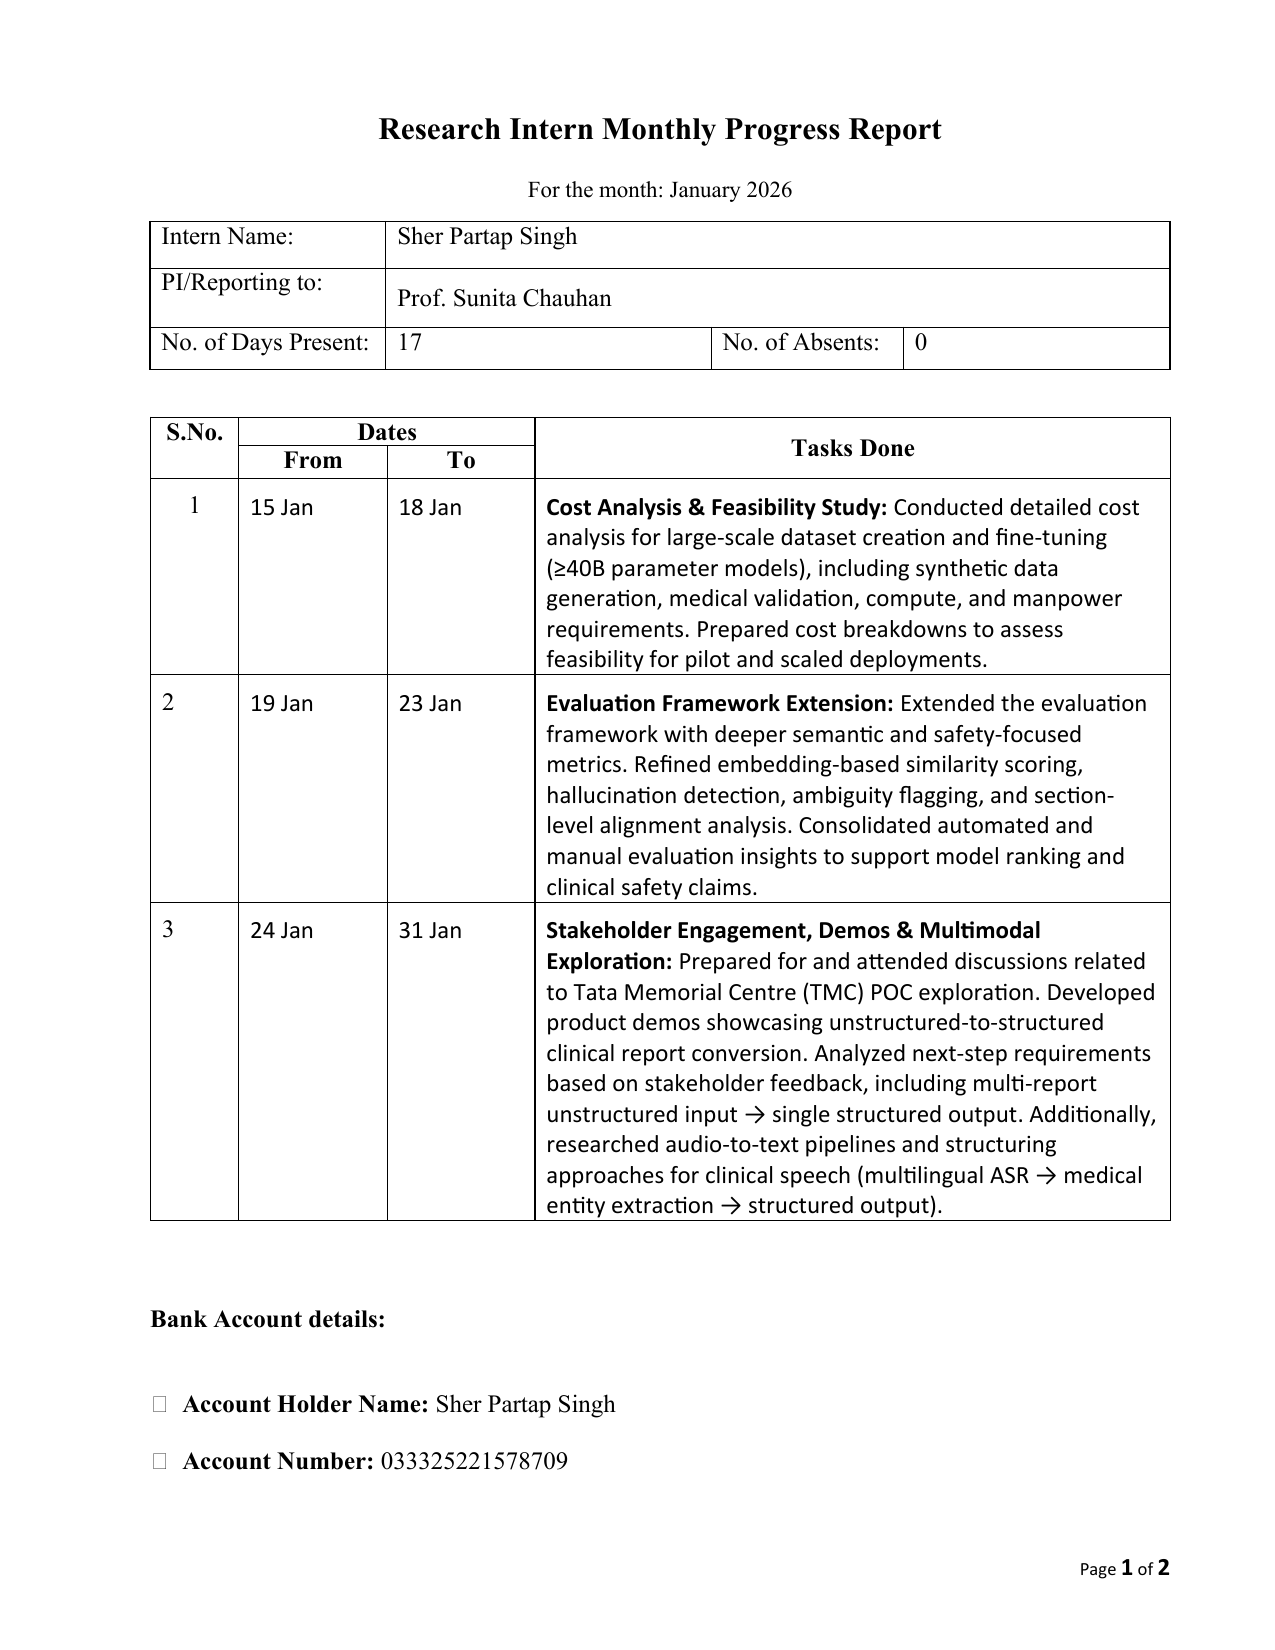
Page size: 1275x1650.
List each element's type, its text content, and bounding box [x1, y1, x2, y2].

table_header S.No. [151, 418, 238, 478]
table_header Tasks Done [536, 418, 1170, 478]
table_cell 24 Jan [239, 903, 387, 1220]
table_cell To [388, 446, 534, 478]
table_cell Evaluation Framework Extension: Extended the evaluation framework with deeper semantic and safety-focused metrics. Refined embedding-based similarity scoring, hallucination detection, ambiguity flagging, and section-level alignment analysis. Consolidated automated and manual evaluation insights to support model ranking and clinical safety claims. [536, 675, 1170, 902]
table_cell Sher Partap Singh [386, 222, 1169, 267]
table_cell 23 Jan [388, 675, 534, 902]
table_cell 1 [151, 479, 238, 674]
table_cell Cost Analysis & Feasibility Study: Conducted detailed cost analysis for large-scale dataset creation and fine-tuning (≥40B parameter models), including synthetic data generation, medical validation, compute, and manpower requirements. Prepared cost breakdowns to assess feasibility for pilot and scaled deployments. [536, 479, 1170, 674]
table_cell No. of Absents: [712, 328, 903, 369]
table_cell PI/Reporting to: [151, 269, 385, 327]
table_cell From [239, 446, 387, 478]
table_cell 19 Jan [239, 675, 387, 902]
table_cell 3 [151, 903, 238, 1220]
table_cell 31 Jan [388, 903, 534, 1220]
text Bank Account details: [150, 1305, 1170, 1333]
table_cell Stakeholder Engagement, Demos & Multimodal Exploration: Prepared for and attended discussions related to Tata Memorial Centre (TMC) POC exploration. Developed product demos showcasing unstructured-to-structured clinical report conversion. Analyzed next-step requirements based on stakeholder feedback, including multi-report unstructured input → single structured output. Additionally, researched audio-to-text pipelines and structuring approaches for clinical speech (multilingual ASR → medical entity extraction → structured output). [536, 903, 1170, 1220]
table_header Research Intern Monthly Progress Report [150, 112, 1170, 177]
text  Account Number: 033325221578709 [150, 1447, 1170, 1474]
table_cell Intern Name: [151, 222, 385, 267]
table_header Dates [239, 418, 534, 445]
table_cell For the month: January 2026 [150, 178, 1170, 221]
table_cell Prof. Sunita Chauhan [386, 269, 1169, 327]
table_cell 18 Jan [388, 479, 534, 674]
table_cell 17 [386, 328, 711, 369]
table_cell 2 [151, 675, 238, 902]
table_cell 15 Jan [239, 479, 387, 674]
table_cell No. of Days Present: [151, 328, 385, 369]
text  Account Holder Name: Sher Partap Singh [150, 1390, 1170, 1418]
table_cell 0 [904, 328, 1169, 369]
